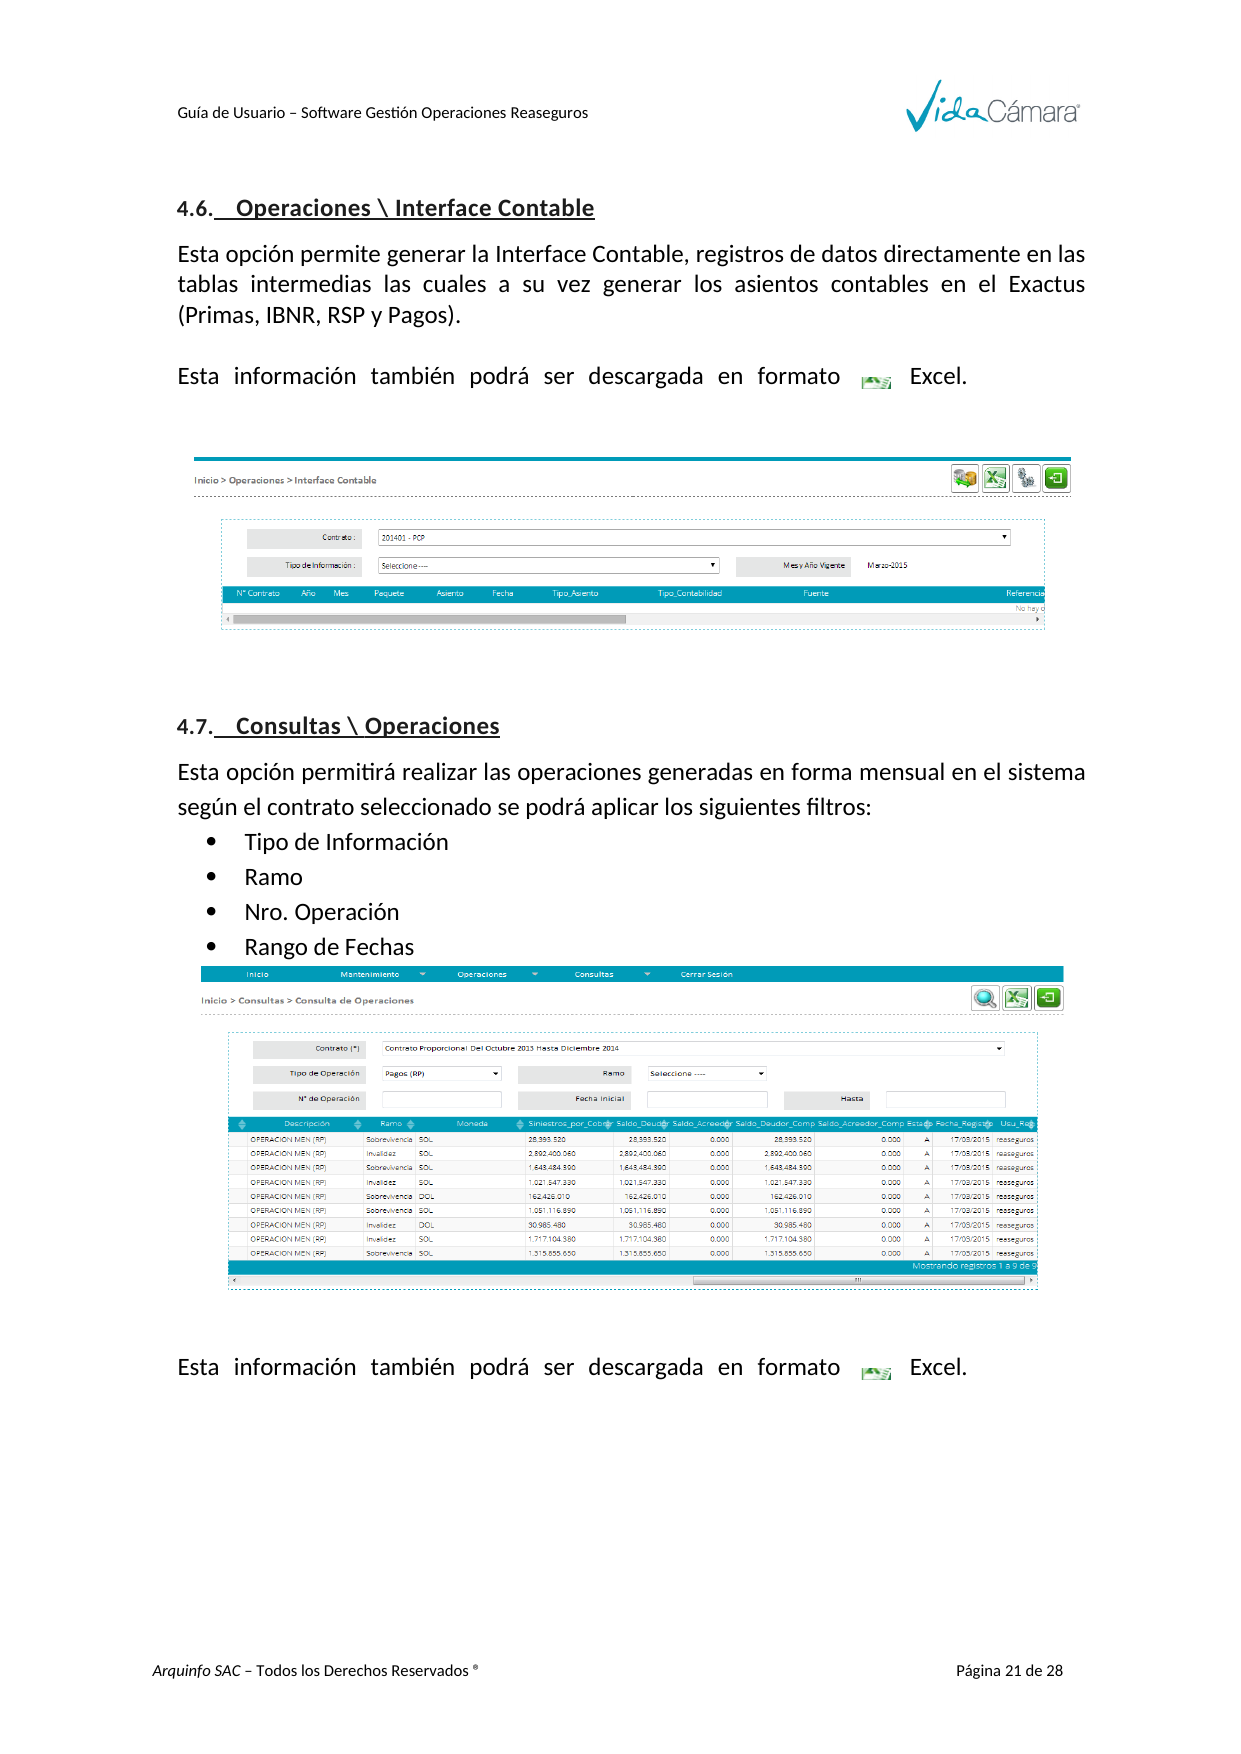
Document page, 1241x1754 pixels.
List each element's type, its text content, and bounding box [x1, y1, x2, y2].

text Esta información también podrá ser descargada en formato Excel. [177, 360, 1087, 390]
picture [898, 75, 1083, 138]
list Rango de Fechas [207, 931, 1087, 961]
text Esta opción permitirá realizar las operaciones generadas en forma mensual en el sistema según el contrato seleccionado se podrá aplicar los siguientes filtros: [177, 756, 1087, 821]
subtitle Consultas \ Operaciones [177, 710, 1087, 741]
list Tipo de Información [207, 826, 1087, 856]
picture [860, 377, 891, 389]
text Esta información también podrá ser descargada en formato Excel. [177, 1351, 1087, 1381]
text Esta opción permite generar la Interface Contable, registros de datos directamente en las tablas intermedias las cuales a su vez generar los asientos contables en el Exactus (Primas, IBNR, RSP y Pagos). [177, 238, 1087, 329]
picture [860, 1368, 891, 1380]
subtitle Operaciones \ Interface Contable [177, 192, 1087, 222]
picture [177, 457, 1089, 670]
list Nro. Operación [207, 896, 1087, 926]
list Ramo [207, 861, 1087, 891]
